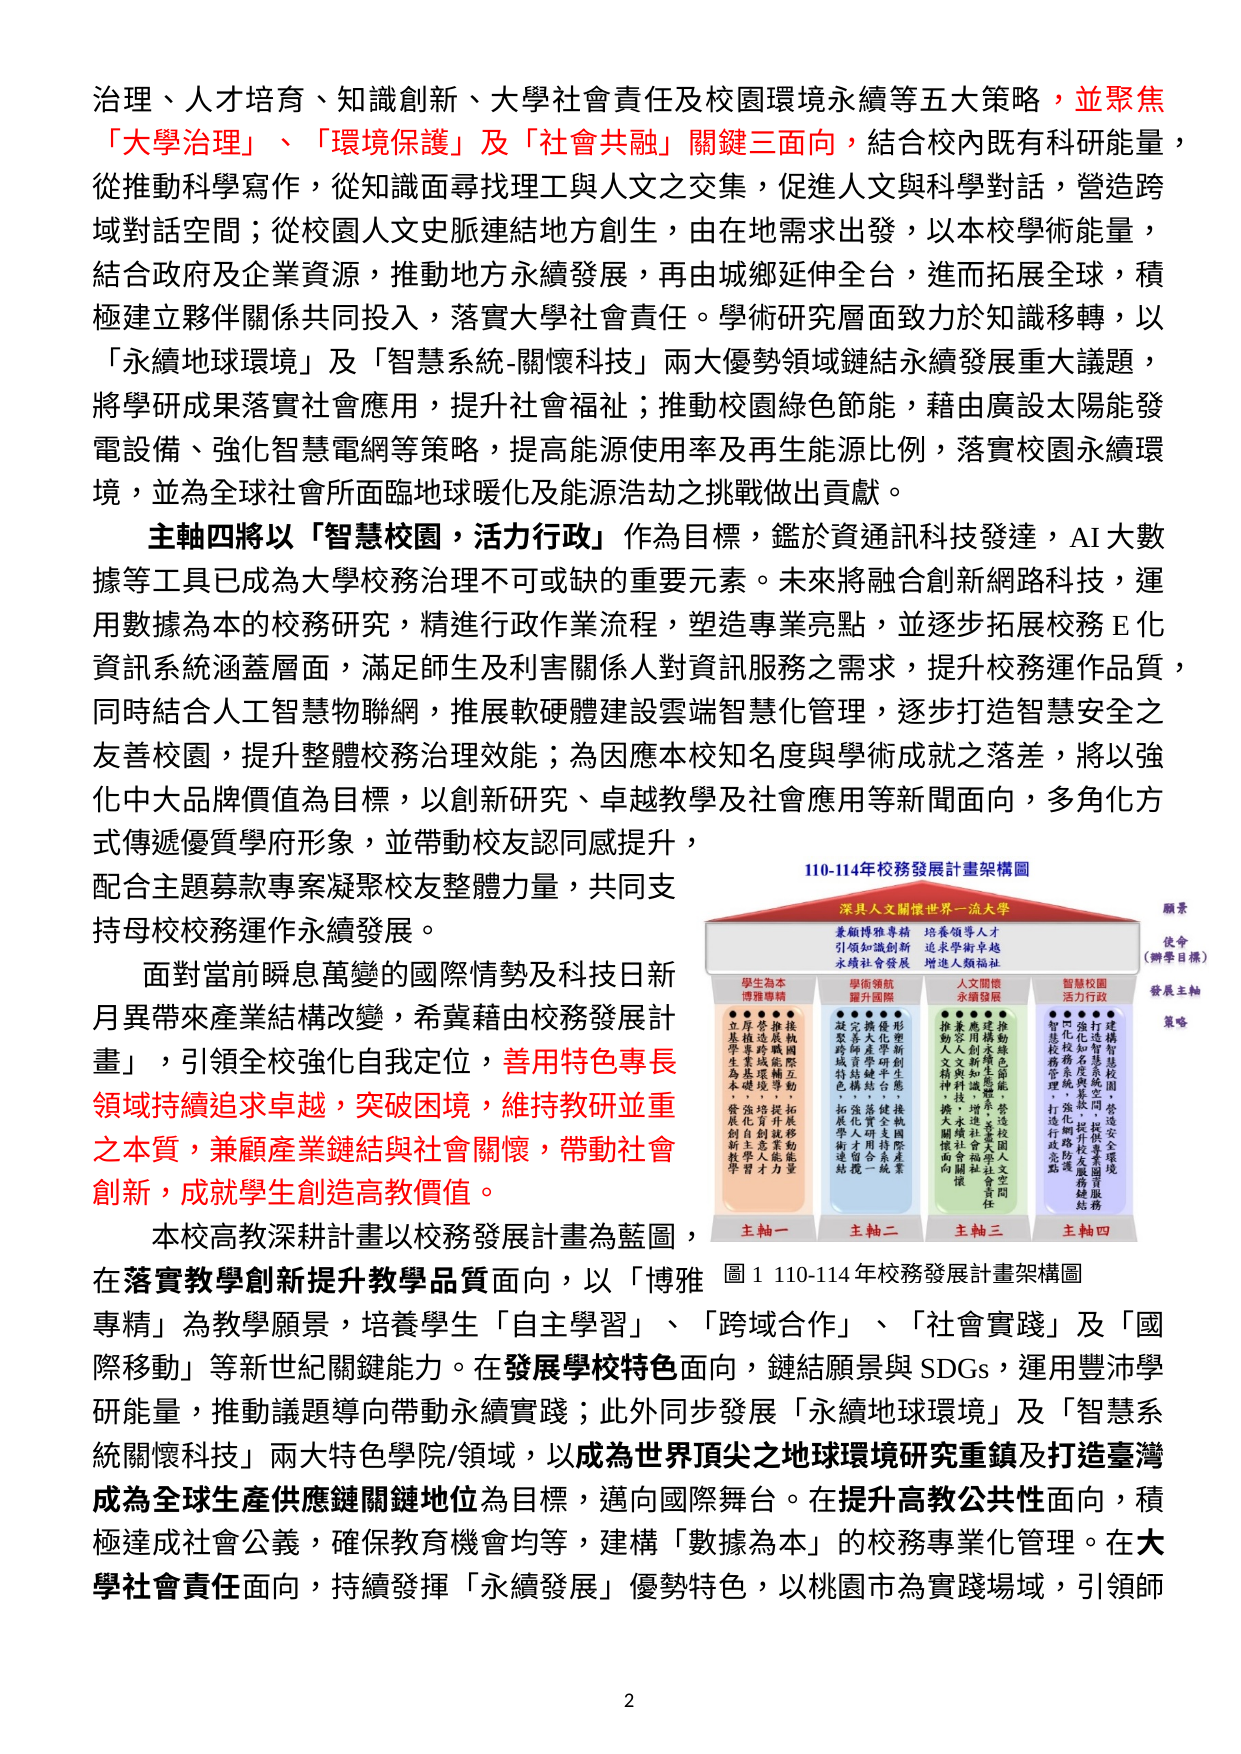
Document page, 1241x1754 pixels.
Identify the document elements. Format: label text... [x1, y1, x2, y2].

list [93, 75, 1165, 512]
list 面對當前瞬息萬變的國際情勢及科技日新月異帶來產業結構改變，希冀藉由校務發展計畫」，引領全校強化自我定位，善用特色專長領域持續追求卓越，突破困境，維持教研並重之本質，兼顧產業鏈結與社會關懷，帶動社會創新，成就學生創造高教價值。 [93, 950, 696, 1212]
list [93, 1212, 1165, 1606]
list 主軸四將以「智慧校園，活力行政」作為目標，鑑於資通訊科技發達，AI大數據等工具已成為大學校務治理不可或缺的重要元素。未來將融合創新網路科技，運用數據為本的校務研究，精進行政作業流程，塑造專業亮點，並逐步拓展校務E化資訊系統涵蓋層面，滿足師生及利害關係人對資訊服務之需求，提升校務運作品質，同時結合人工智慧物聯網，推展軟硬體建設雲端智慧化管理，逐步打造智慧安全之友善校園，提升整體校務治理效能；為因應本校知名度與學術成就之落差，將以強化中大品牌價值為目標，以創新研究、卓越教學及社會應用等新聞面向，多角化方式傳遞優質學府形象，並帶動校友認同感提升，配合主題募款專案凝聚校友整體力量，共同支持母校校務運作永續發展。 [93, 512, 1165, 950]
picture [696, 856, 1209, 1242]
